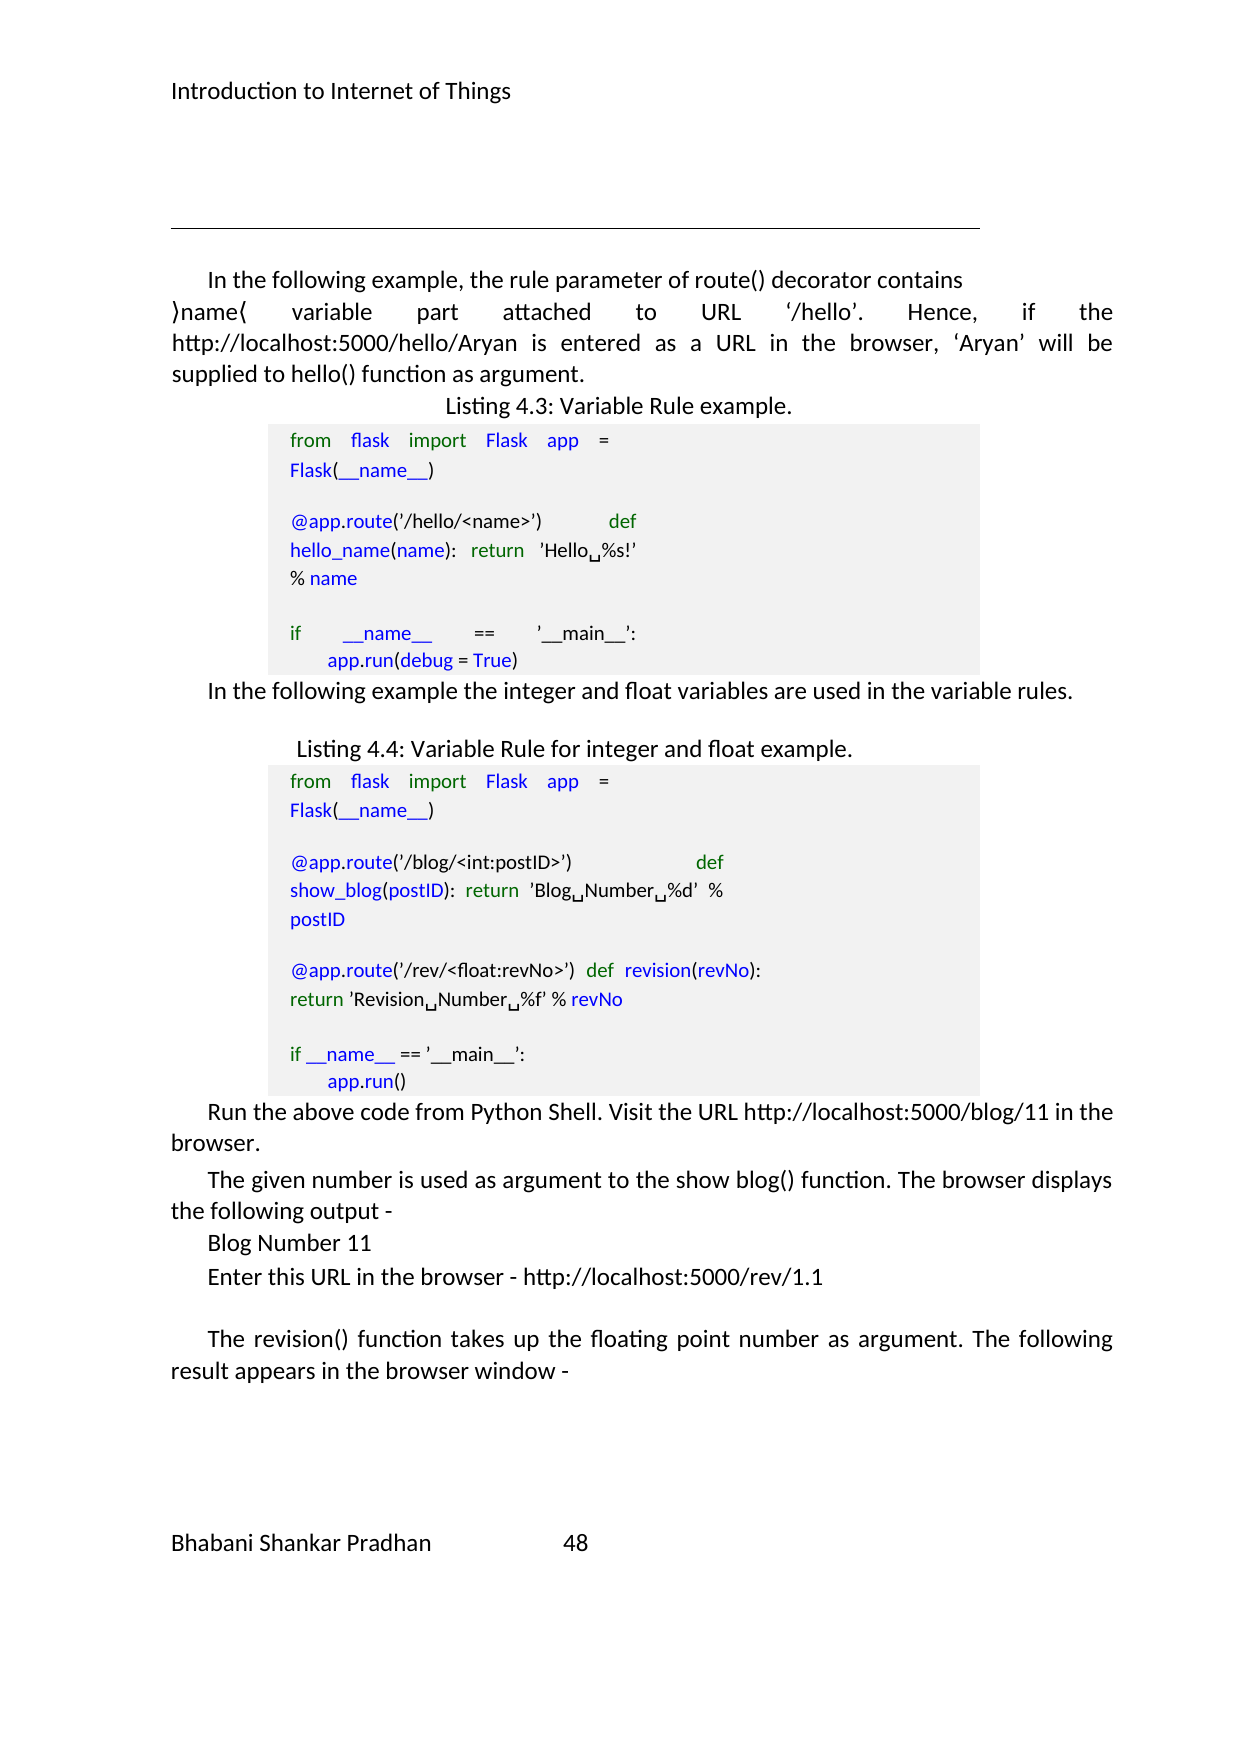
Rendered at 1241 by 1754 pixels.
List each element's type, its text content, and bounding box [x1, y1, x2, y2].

text Listing 4.4: Variable Rule for integer and float example. [296, 733, 1114, 764]
text The given number is used as argument to the show blog() function. The browser displays the following output - [171, 1164, 1114, 1226]
text The revision() function takes up the floating point number as argument. The following result appears in the browser window - [171, 1323, 1114, 1385]
text Enter this URL in the browser - http://localhost:5000/rev/1.1 [207, 1261, 1114, 1291]
text Run the above code from Python Shell. Visit the URL http://localhost:5000/blog/11 in the browser. [171, 1096, 1114, 1158]
table_header from flask import Flask app = Flask(__name__) @app.route(’/hello/<name>’) def hello_name(name): return ’Hello␣%s!’ % name if __name__ == ’__main__’: app.run(debug = True) [268, 424, 980, 675]
text Listing 4.3: Variable Rule example. [239, 390, 999, 421]
text In the following example the integer and float variables are used in the variable rules. [171, 675, 1114, 706]
text ⟩name⟨ variable part attached to URL ‘/hello’. Hence, if the http://localhost:5000/hello/Aryan is entered as a URL in the browser, ‘Aryan’ will be supplied to hello() function as argument. [171, 296, 1114, 389]
table_header from flask import Flask app = Flask(__name__) @app.route(’/blog/<int:postID>’) def show_blog(postID): return ’Blog␣Number␣%d’ % postID @app.route(’/rev/<float:revNo>’) def revision(revNo): return ’Revision␣Number␣%f’ % revNo if __name__ == ’__main__’: app.run() [268, 765, 980, 1096]
text In the following example, the rule parameter of route() decorator contains [207, 264, 1114, 294]
subtitle Blog Number 11 [207, 1227, 1114, 1258]
